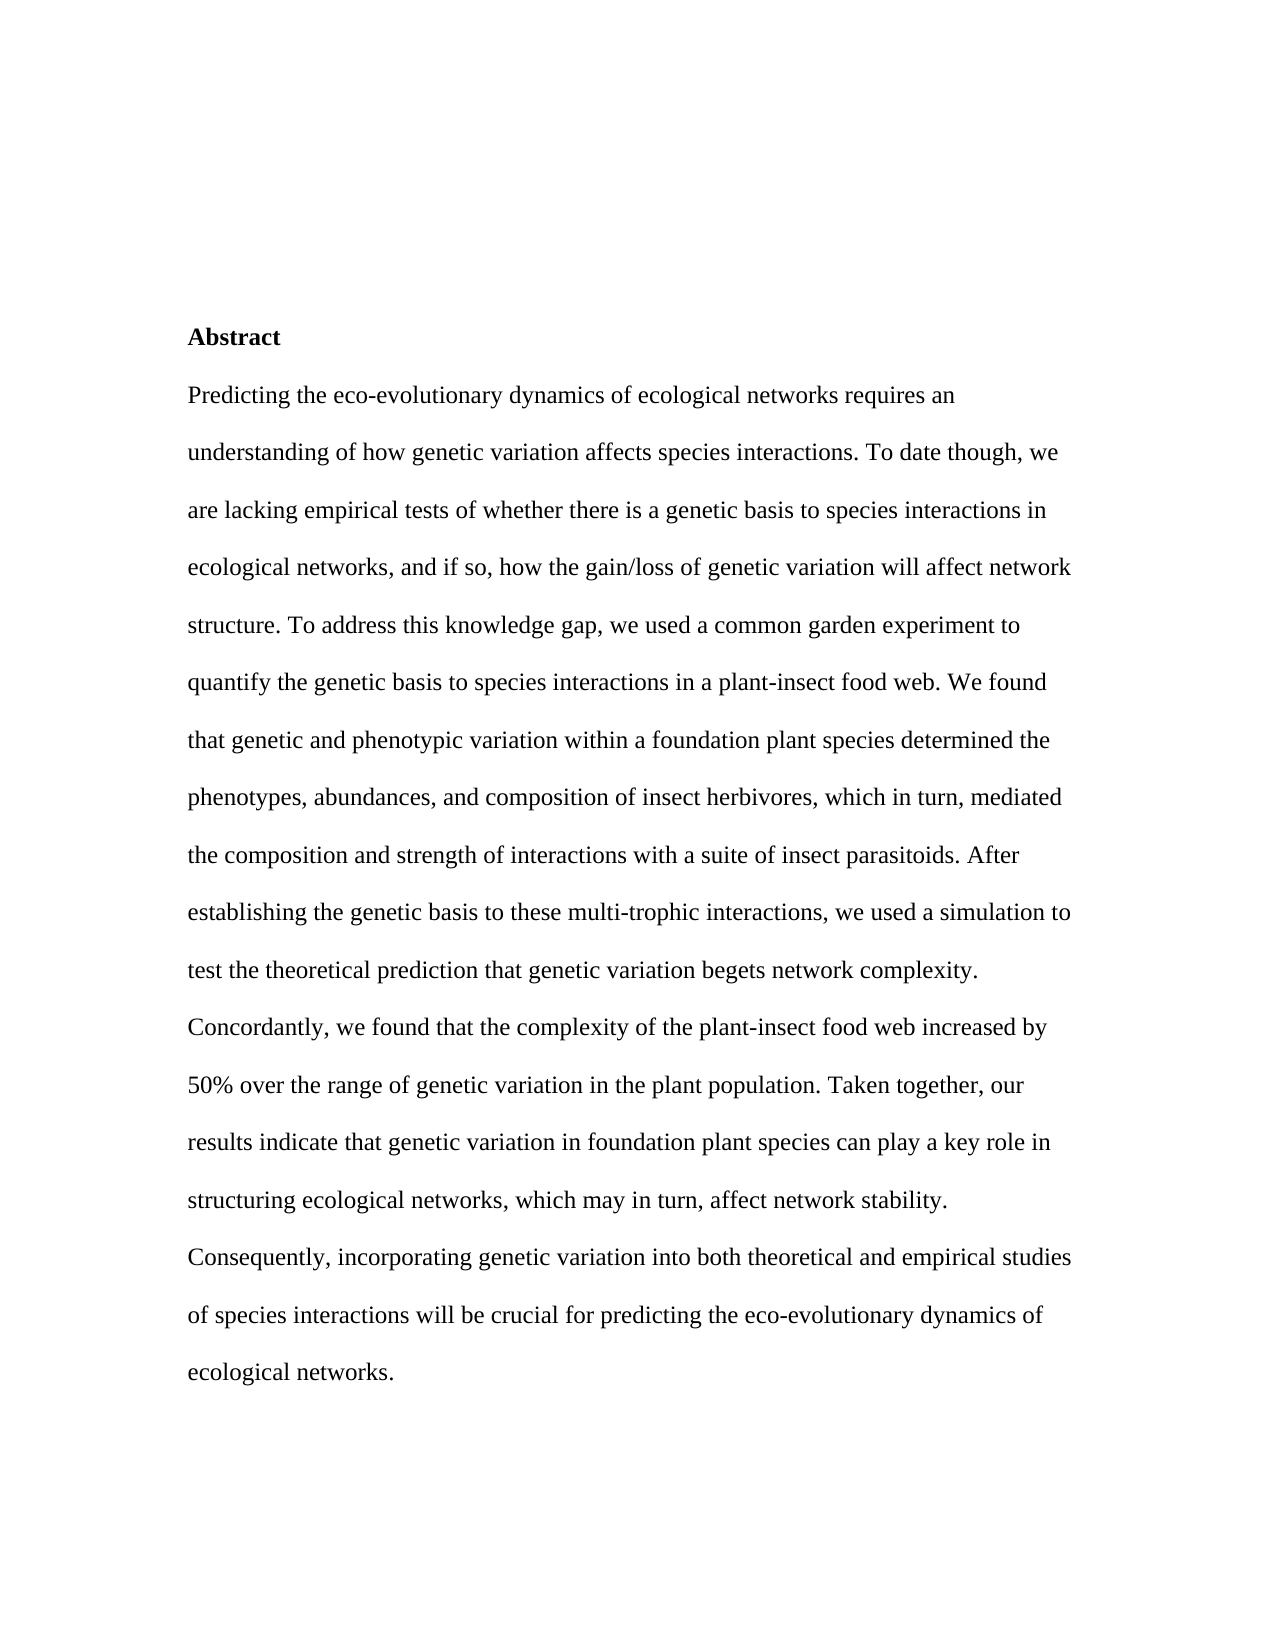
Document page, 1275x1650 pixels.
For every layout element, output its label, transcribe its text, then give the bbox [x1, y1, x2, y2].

text Abstract [187, 322, 1087, 351]
text Predicting the eco-evolutionary dynamics of ecological networks requires an understanding of how genetic variation affects species interactions. To date though, we are lacking empirical tests of whether there is a genetic basis to species interactions in ecological networks, and if so, how the gain/loss of genetic variation will affect network structure. To address this knowledge gap, we used a common garden experiment to quantify the genetic basis to species interactions in a plant-insect food web. We found that genetic and phenotypic variation within a foundation plant species determined the phenotypes, abundances, and composition of insect herbivores, which in turn, mediated the composition and strength of interactions with a suite of insect parasitoids. After establishing the genetic basis to these multi-trophic interactions, we used a simulation to test the theoretical prediction that genetic variation begets network complexity. Concordantly, we found that the complexity of the plant-insect food web increased by 50% over the range of genetic variation in the plant population. Taken together, our results indicate that genetic variation in foundation plant species can play a key role in structuring ecological networks, which may in turn, affect network stability. Consequently, incorporating genetic variation into both theoretical and empirical studies of species interactions will be crucial for predicting the eco-evolutionary dynamics of ecological networks. [187, 380, 1087, 1386]
